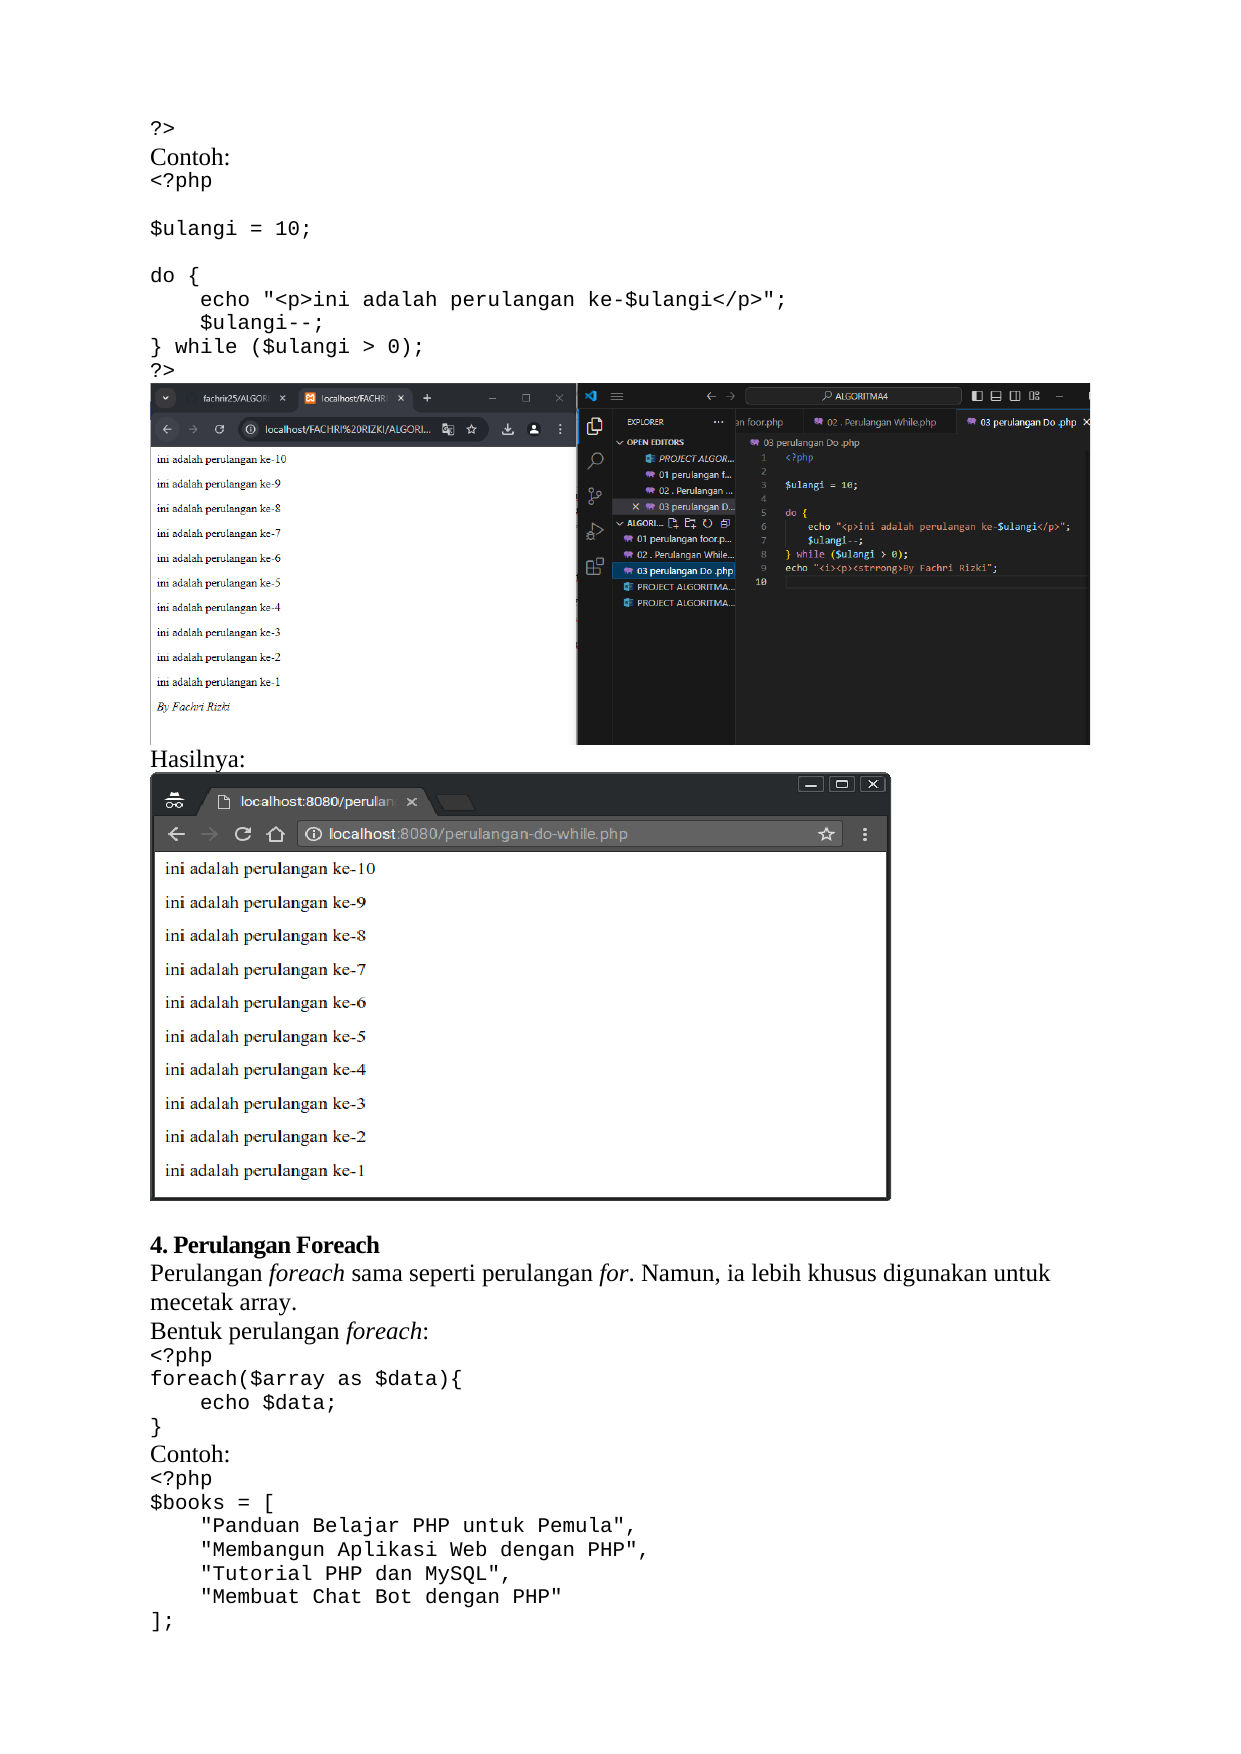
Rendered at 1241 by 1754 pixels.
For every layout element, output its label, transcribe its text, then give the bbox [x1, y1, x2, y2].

text <?php [150, 171, 1090, 194]
text <?php [150, 1468, 1090, 1492]
picture [150, 772, 892, 1201]
text ]; [150, 1610, 1090, 1634]
text ?> [150, 118, 1090, 142]
text <?php [150, 1345, 1090, 1368]
text } [150, 1416, 1090, 1439]
text "Tutorial PHP dan MySQL", [150, 1563, 1090, 1586]
text $ulangi = 10; [150, 218, 1090, 241]
text Bentuk perulangan foreach: [150, 1316, 1090, 1345]
text Hasilnya: [150, 745, 1090, 773]
text } while ($ulangi > 0); [150, 336, 1090, 360]
text Perulangan foreach sama seperti perulangan for. Namun, ia lebih khusus digunakan untuk mecetak array. [150, 1258, 1090, 1316]
text echo "<p>ini adalah perulangan ke-$ulangi</p>"; [150, 289, 1090, 312]
text do { [150, 265, 1090, 289]
picture [150, 383, 1091, 745]
text $ulangi--; [150, 312, 1090, 336]
text echo $data; [150, 1392, 1090, 1416]
text $books = [ [150, 1492, 1090, 1515]
text "Membuat Chat Bot dengan PHP" [150, 1586, 1090, 1610]
text "Membangun Aplikasi Web dengan PHP", [150, 1539, 1090, 1563]
text "Panduan Belajar PHP untuk Pemula", [150, 1515, 1090, 1539]
text ?> [150, 360, 1090, 383]
text Contoh: [150, 142, 1090, 171]
subtitle 4. Perulangan Foreach [150, 1230, 1090, 1258]
text Contoh: [150, 1439, 1090, 1468]
text foreach($array as $data){ [150, 1368, 1090, 1392]
